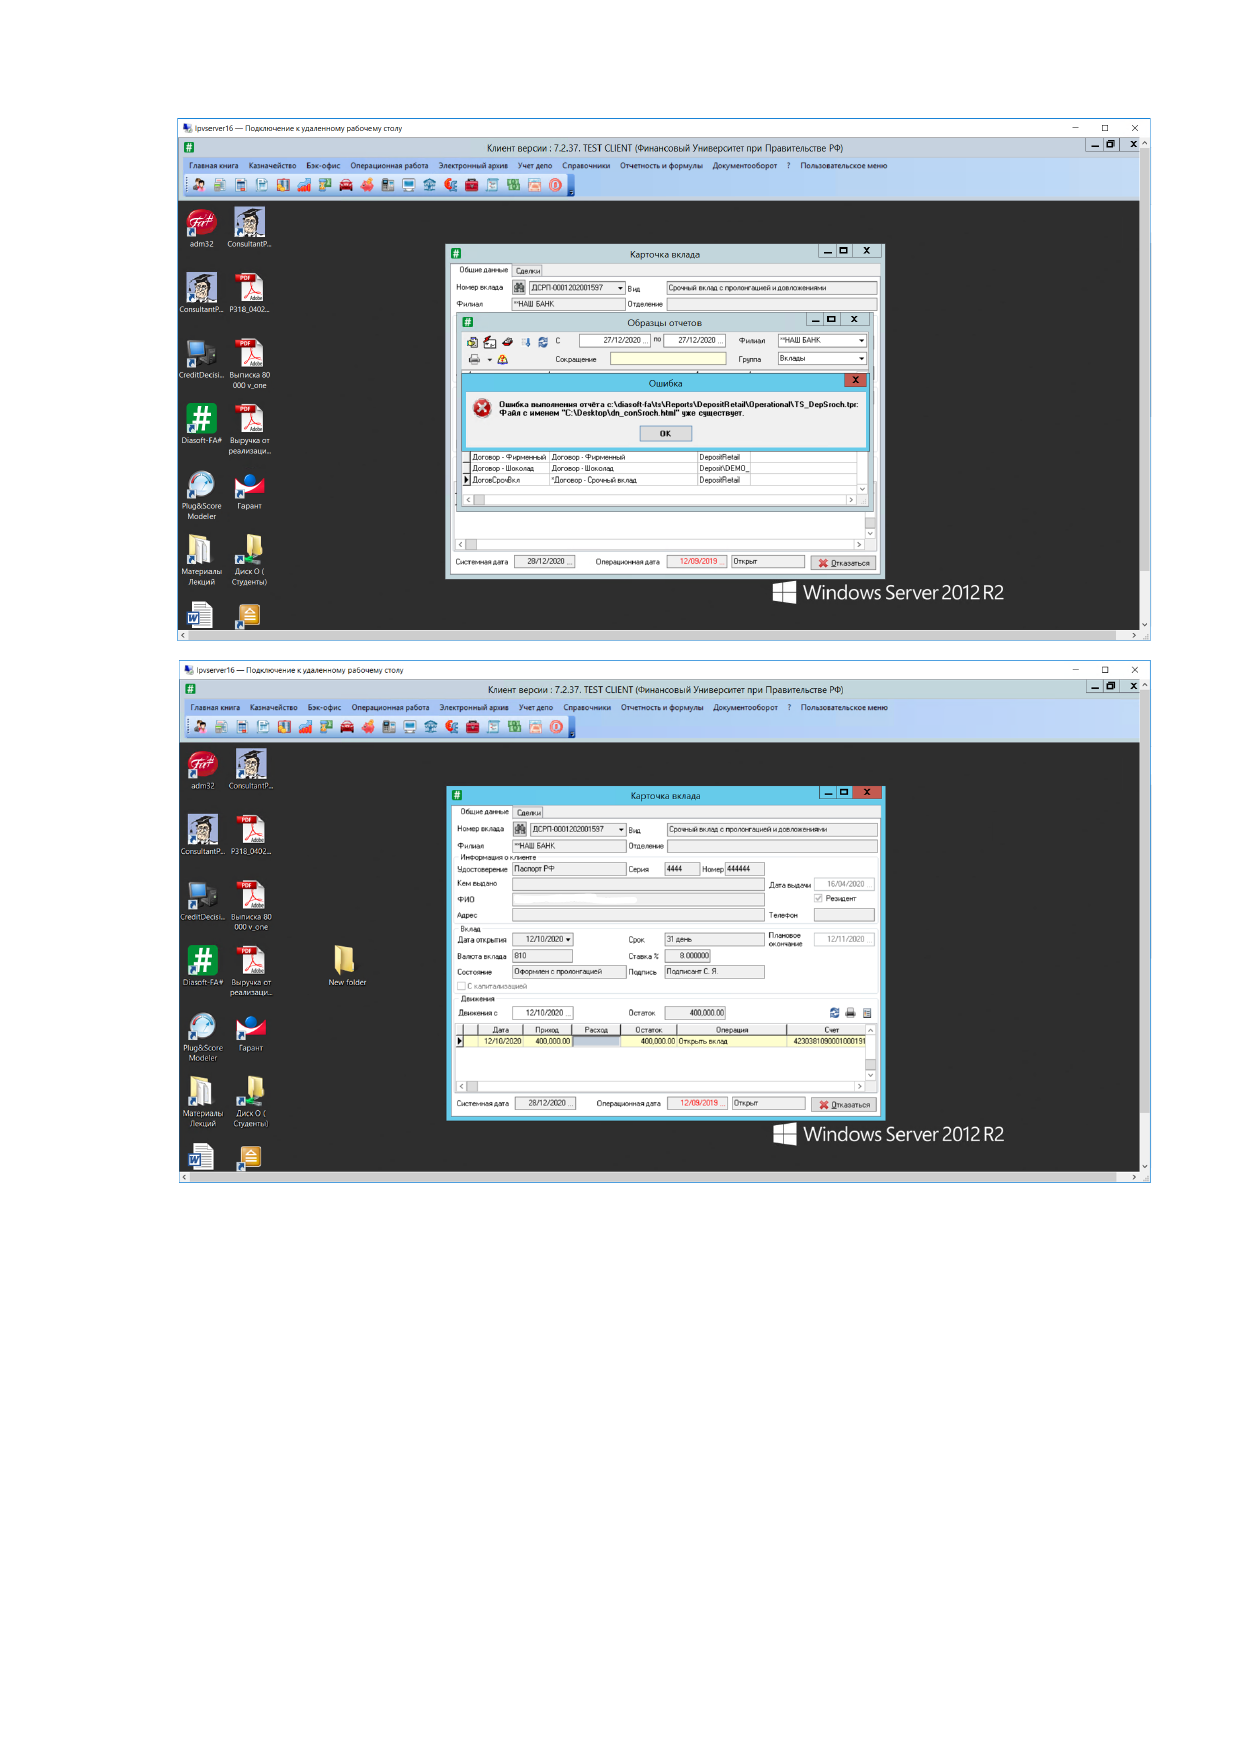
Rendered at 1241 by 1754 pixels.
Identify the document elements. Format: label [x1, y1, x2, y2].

picture [177, 659, 1152, 1184]
picture [177, 118, 1152, 641]
